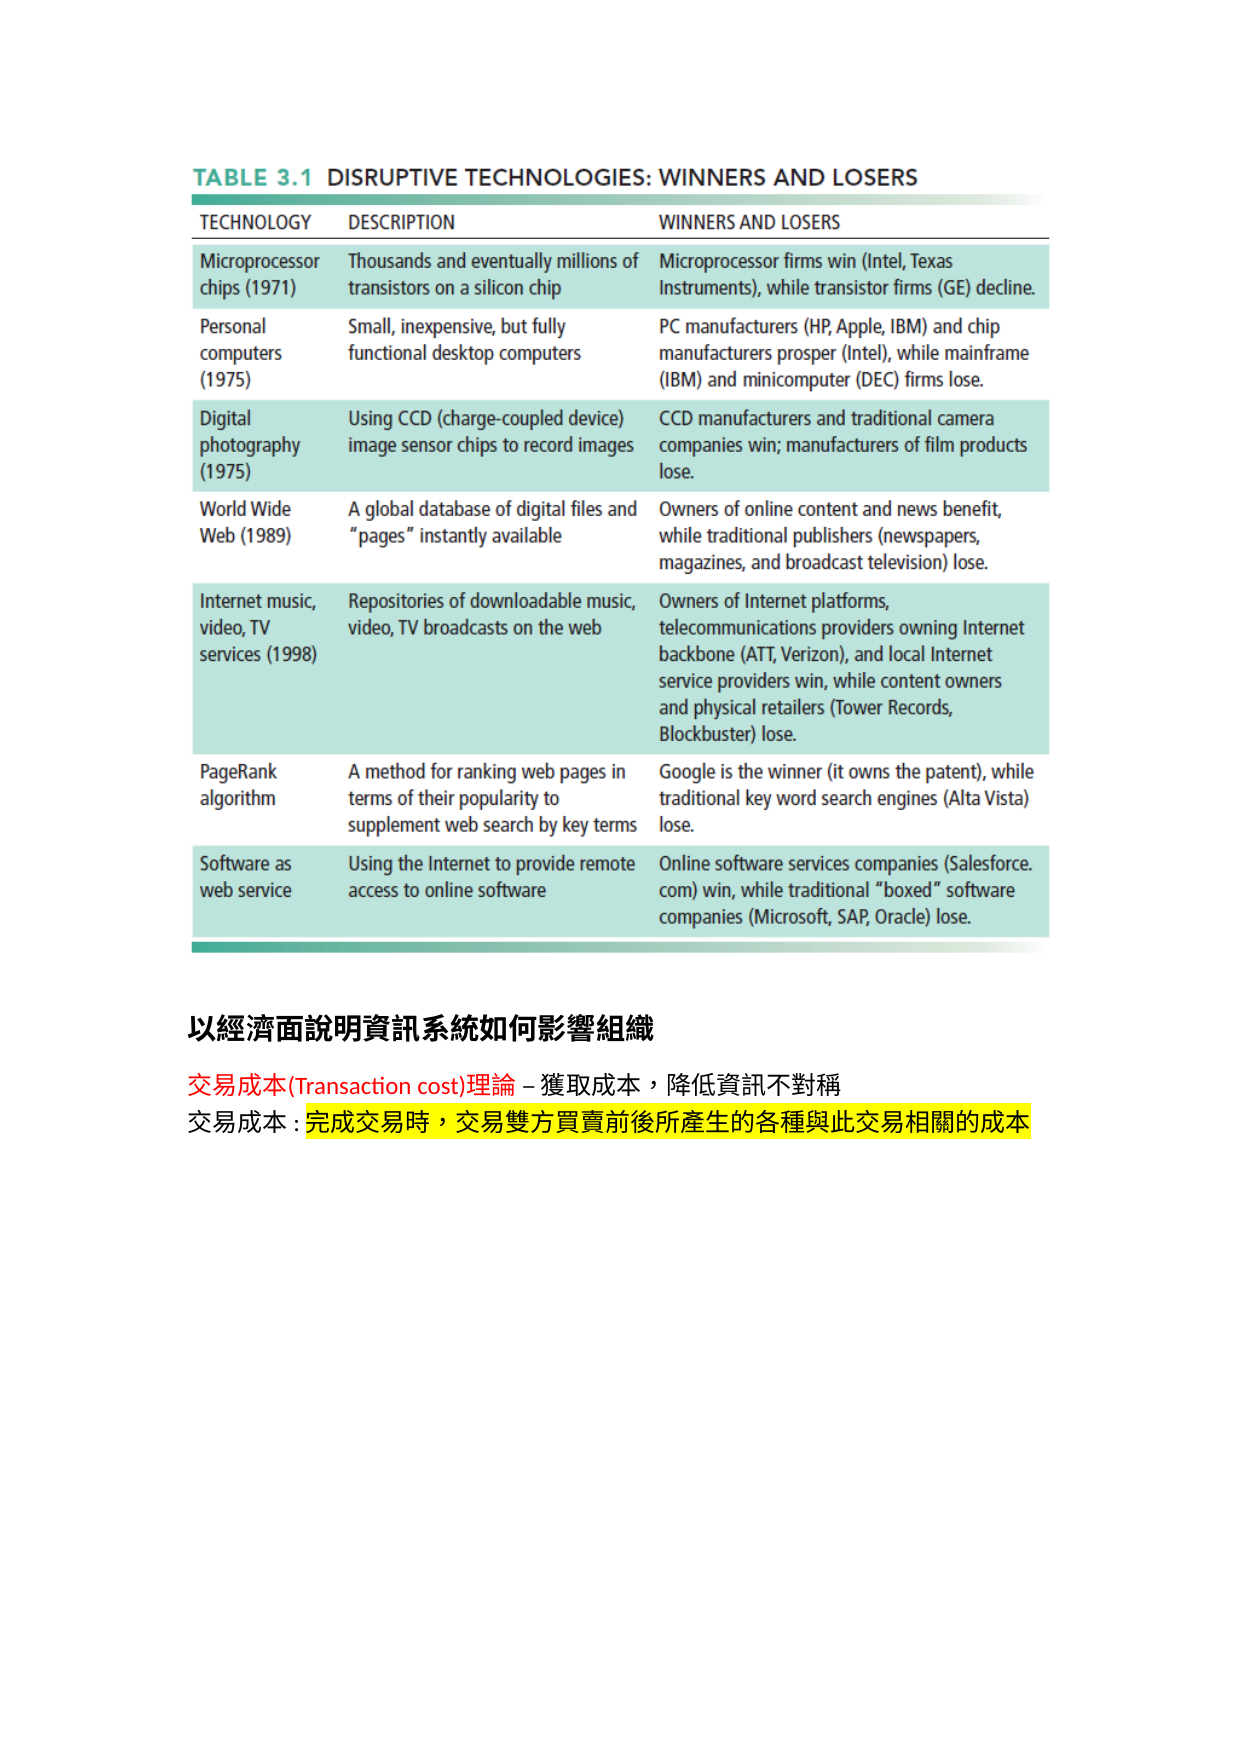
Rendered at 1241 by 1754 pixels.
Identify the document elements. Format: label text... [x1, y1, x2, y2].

text 以經濟面說明資訊系統如何影響組織 [187, 989, 1053, 1064]
picture [187, 164, 1053, 954]
text 交易成本(Transaction cost)理論 – 獲取成本，降低資訊不對稱 [187, 1064, 1053, 1102]
text 交易成本 : 完成交易時，交易雙方買賣前後所產生的各種與此交易相關的成本 [187, 1102, 1053, 1139]
